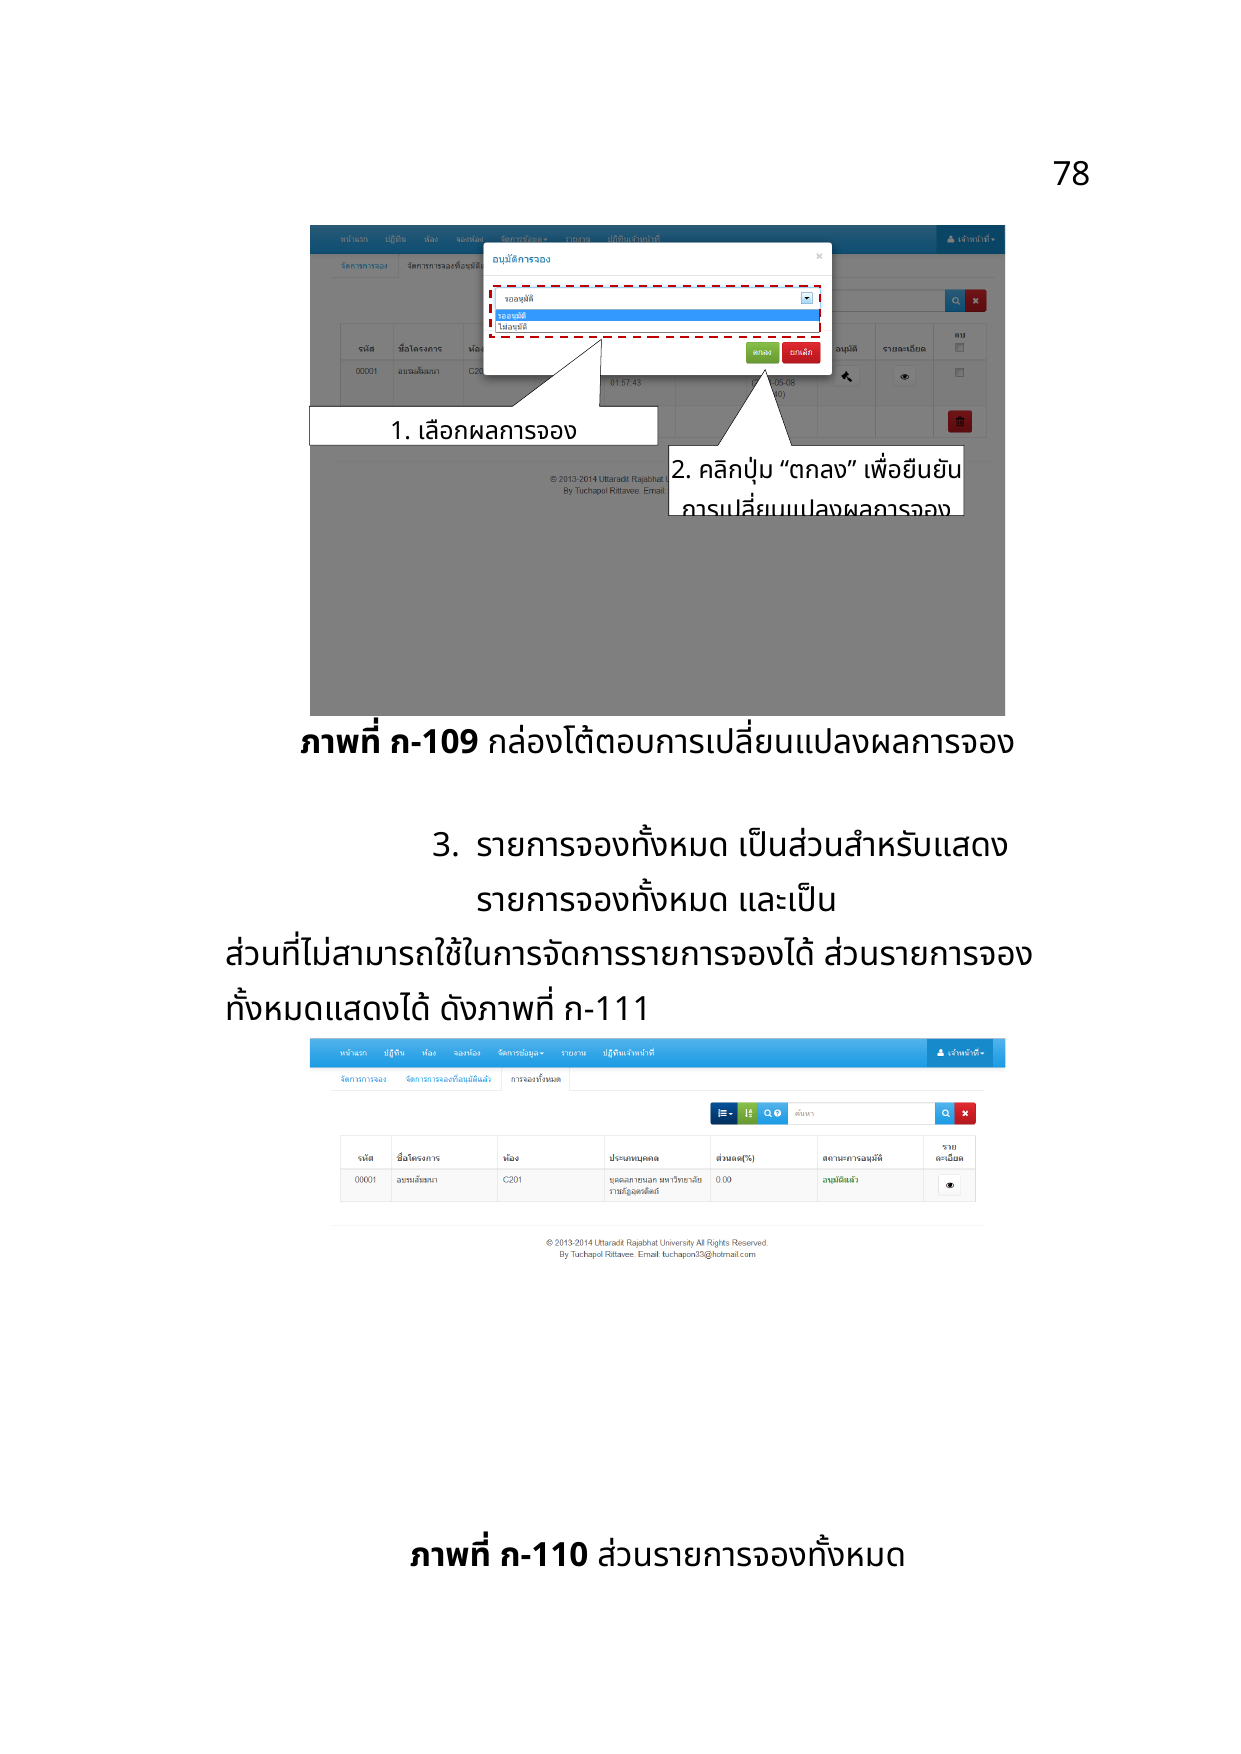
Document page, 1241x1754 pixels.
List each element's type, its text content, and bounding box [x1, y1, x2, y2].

text ส่วนที่ไม่สามารถใช้ในการจัดการรายการจองได้ ส่วนรายการจองทั้งหมดแสดงได้ ดังภาพที่ ก-111 [225, 930, 1090, 1035]
list รายการจองทั้งหมด เป็นส่วนสำหรับแสดงรายการจองทั้งหมด และเป็น [432, 821, 1090, 926]
text ภาพที่ ก-110 ส่วนรายการจองทั้งหมด [225, 1531, 1090, 1582]
picture [309, 1038, 1006, 1529]
picture [310, 225, 1006, 716]
text ภาพที่ ก-109 กล่องโต้ตอบการเปลี่ยนแปลงผลการจอง [225, 717, 1090, 768]
